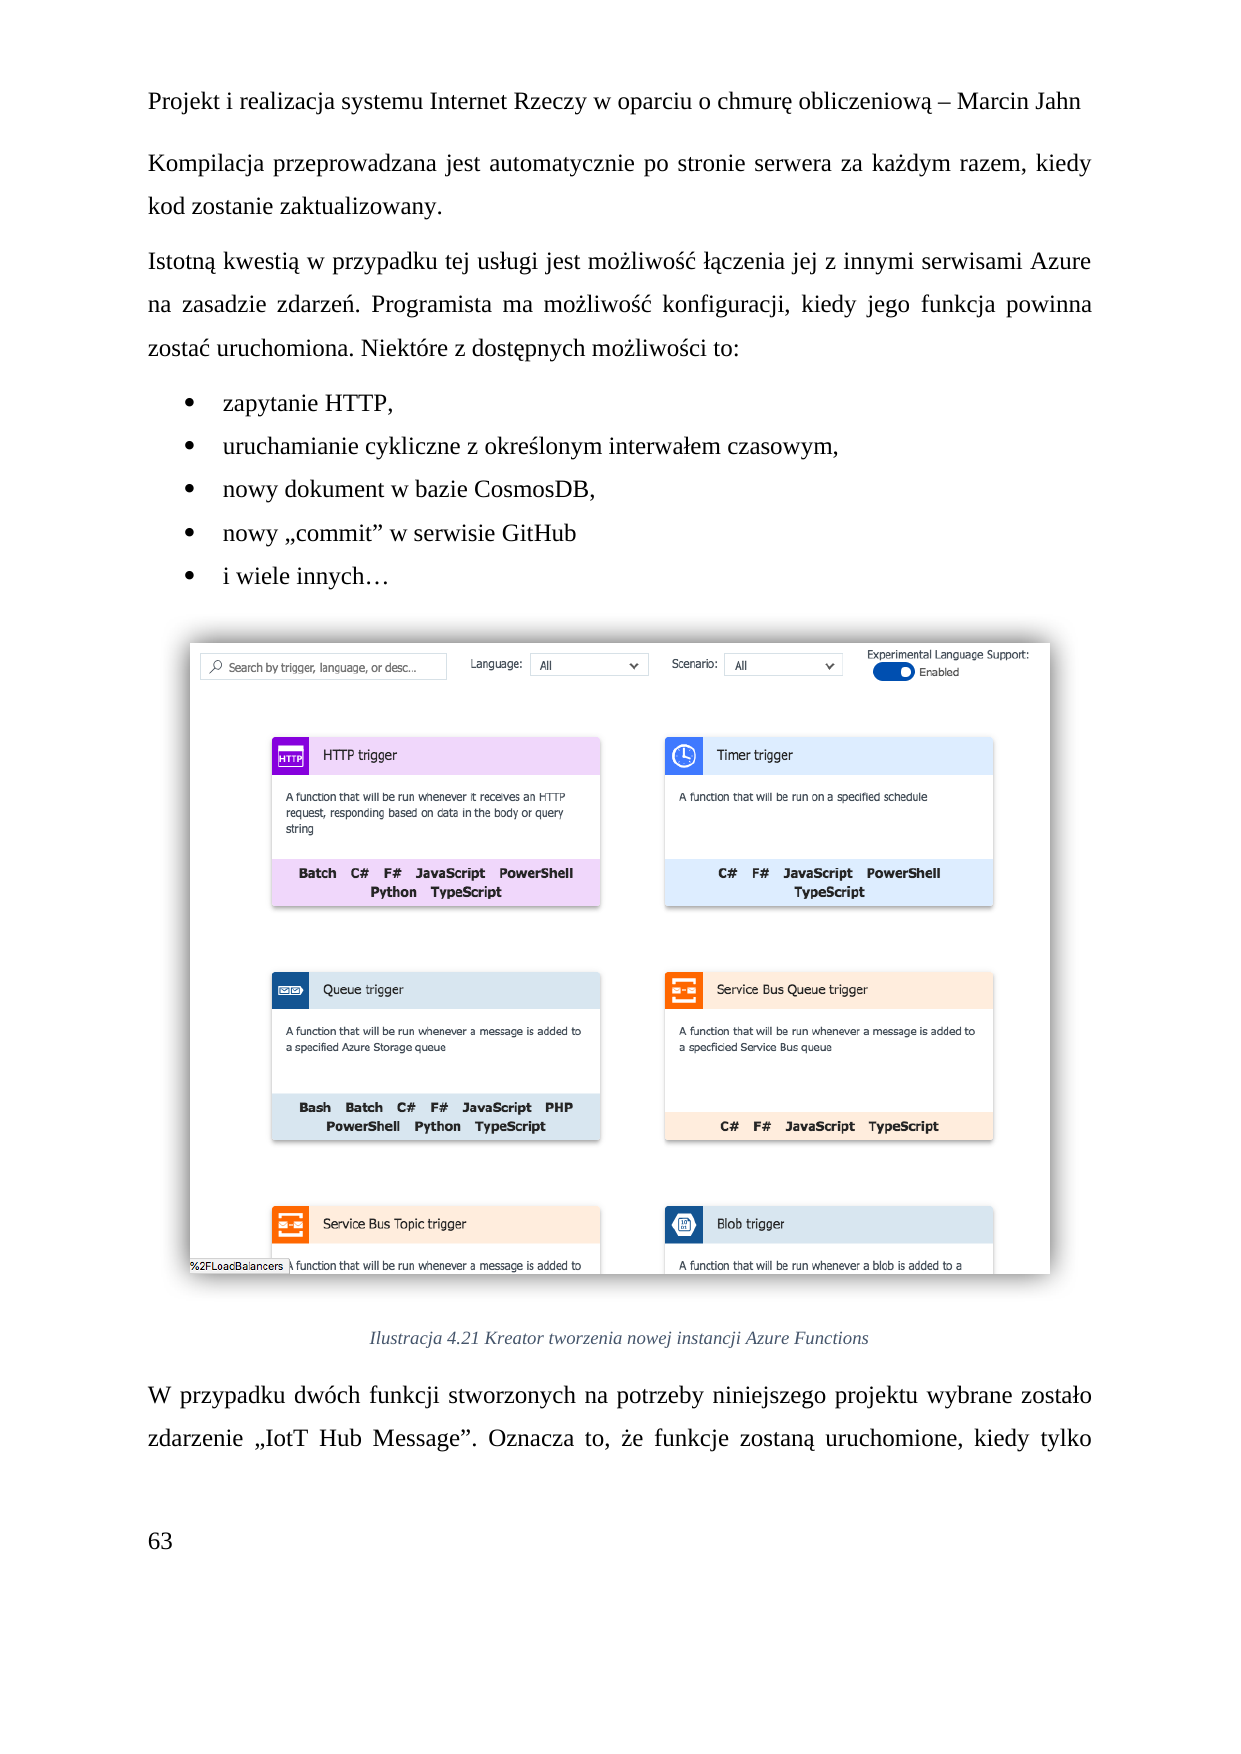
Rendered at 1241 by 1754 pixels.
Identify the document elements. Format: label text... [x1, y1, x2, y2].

list zapytanie HTTP, [185, 388, 1093, 417]
list uruchamianie cykliczne z określonym interwałem czasowym, [185, 431, 1093, 460]
list nowy dokument w bazie CosmosDB, [185, 474, 1093, 503]
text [148, 1380, 1093, 1452]
text Kompilacja przeprowadzana jest automatycznie po stronie serwera za każdym razem, kiedy kod zostanie zaktualizowany. [148, 148, 1093, 219]
picture [190, 643, 1050, 1274]
list nowy „commit” w serwisie GitHub [185, 518, 1093, 546]
text Istotną kwestią w przypadku tej usługi jest możliwość łączenia jej z innymi serwisami Azure na zasadzie zdarzeń. Programista ma możliwość konfiguracji, kiedy jego funkcja powinna zostać uruchomiona. Niektóre z dostępnych możliwości to: [148, 246, 1093, 361]
list i wiele innych… [185, 561, 1093, 589]
